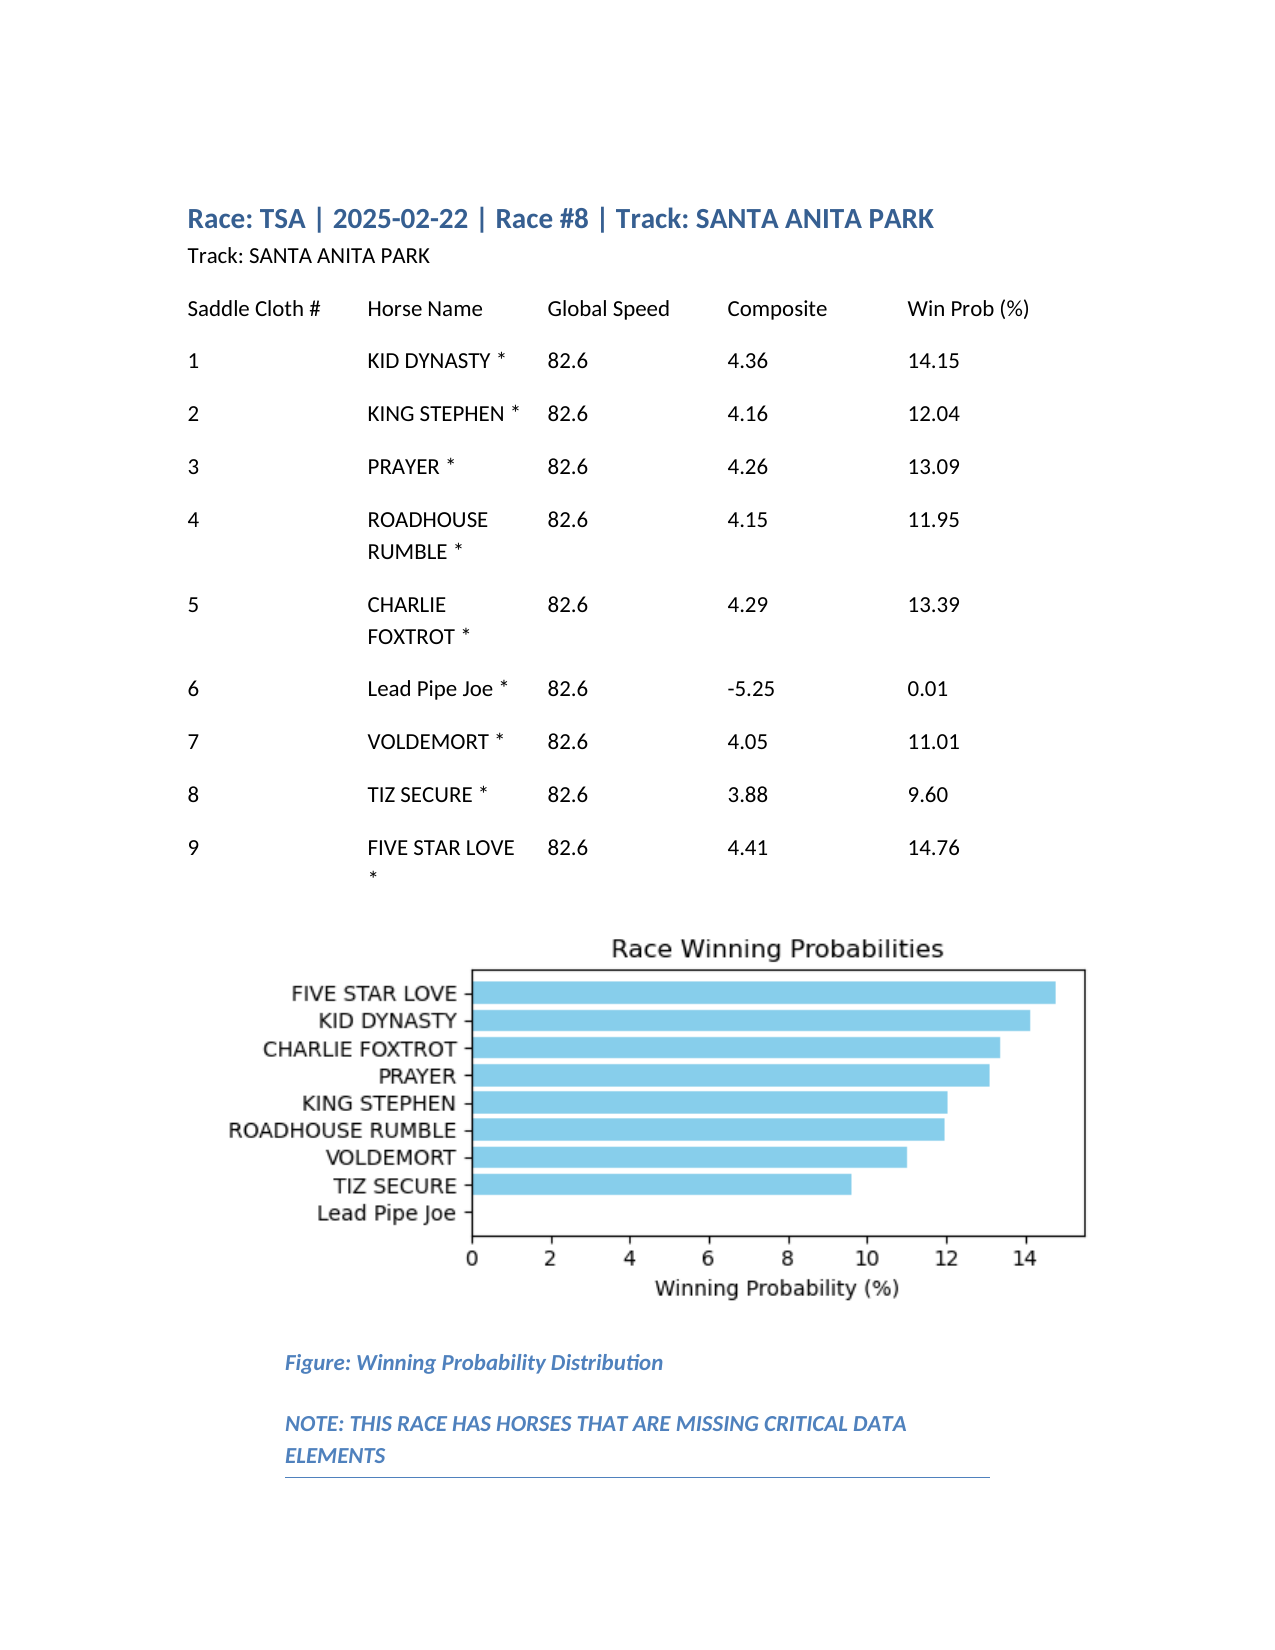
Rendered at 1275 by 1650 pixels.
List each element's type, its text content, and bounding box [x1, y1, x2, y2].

text NOTE: THIS RACE HAS HORSES THAT ARE MISSING CRITICAL DATA ELEMENTS [285, 1409, 990, 1477]
subtitle Race: TSA | 2025-02-22 | Race #8 | Track: SANTA ANITA PARK [187, 200, 1087, 236]
text Track: SANTA ANITA PARK [187, 241, 1087, 269]
text Figure: Winning Probability Distribution [285, 1348, 990, 1376]
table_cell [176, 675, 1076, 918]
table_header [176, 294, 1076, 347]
picture [206, 917, 1107, 1323]
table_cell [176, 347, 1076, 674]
